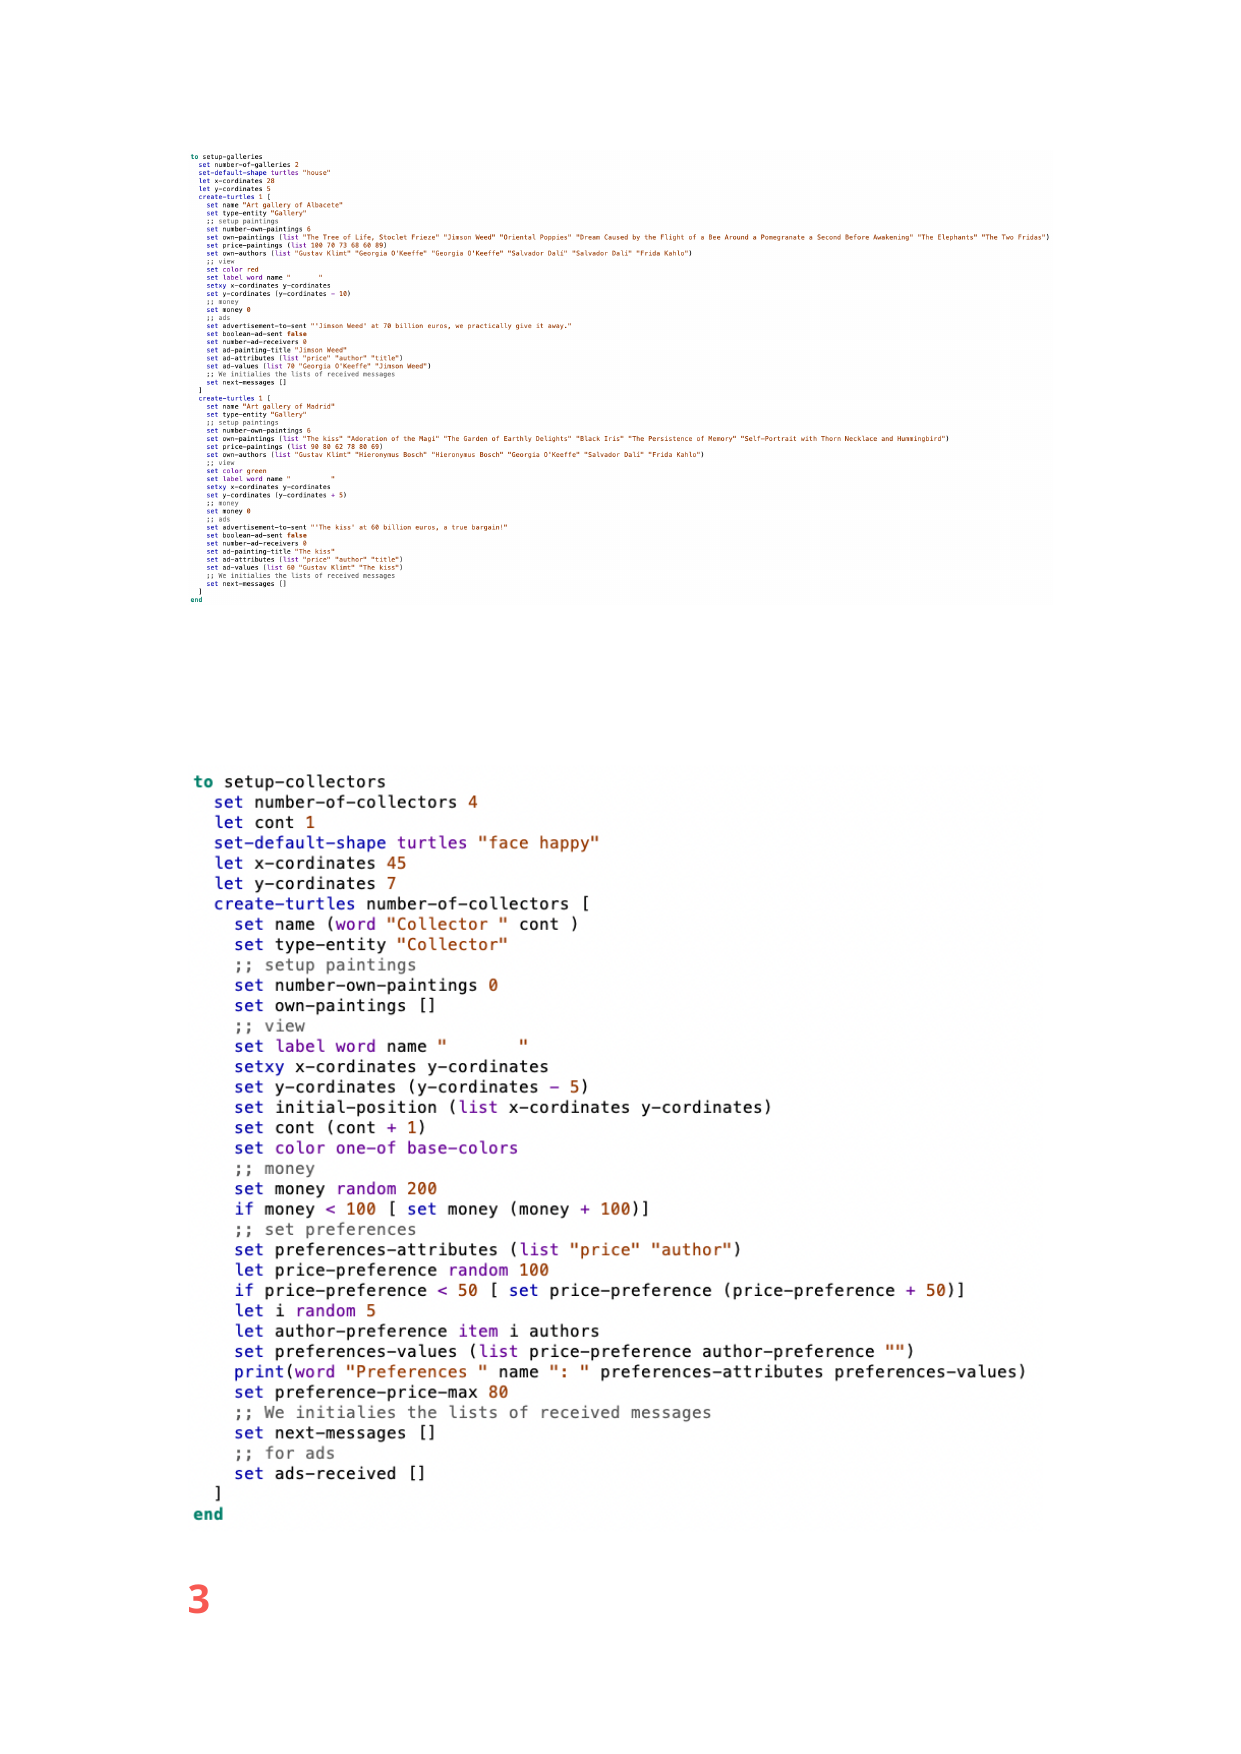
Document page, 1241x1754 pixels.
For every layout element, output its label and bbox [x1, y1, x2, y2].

picture [187, 150, 1053, 605]
picture [187, 765, 1044, 1532]
